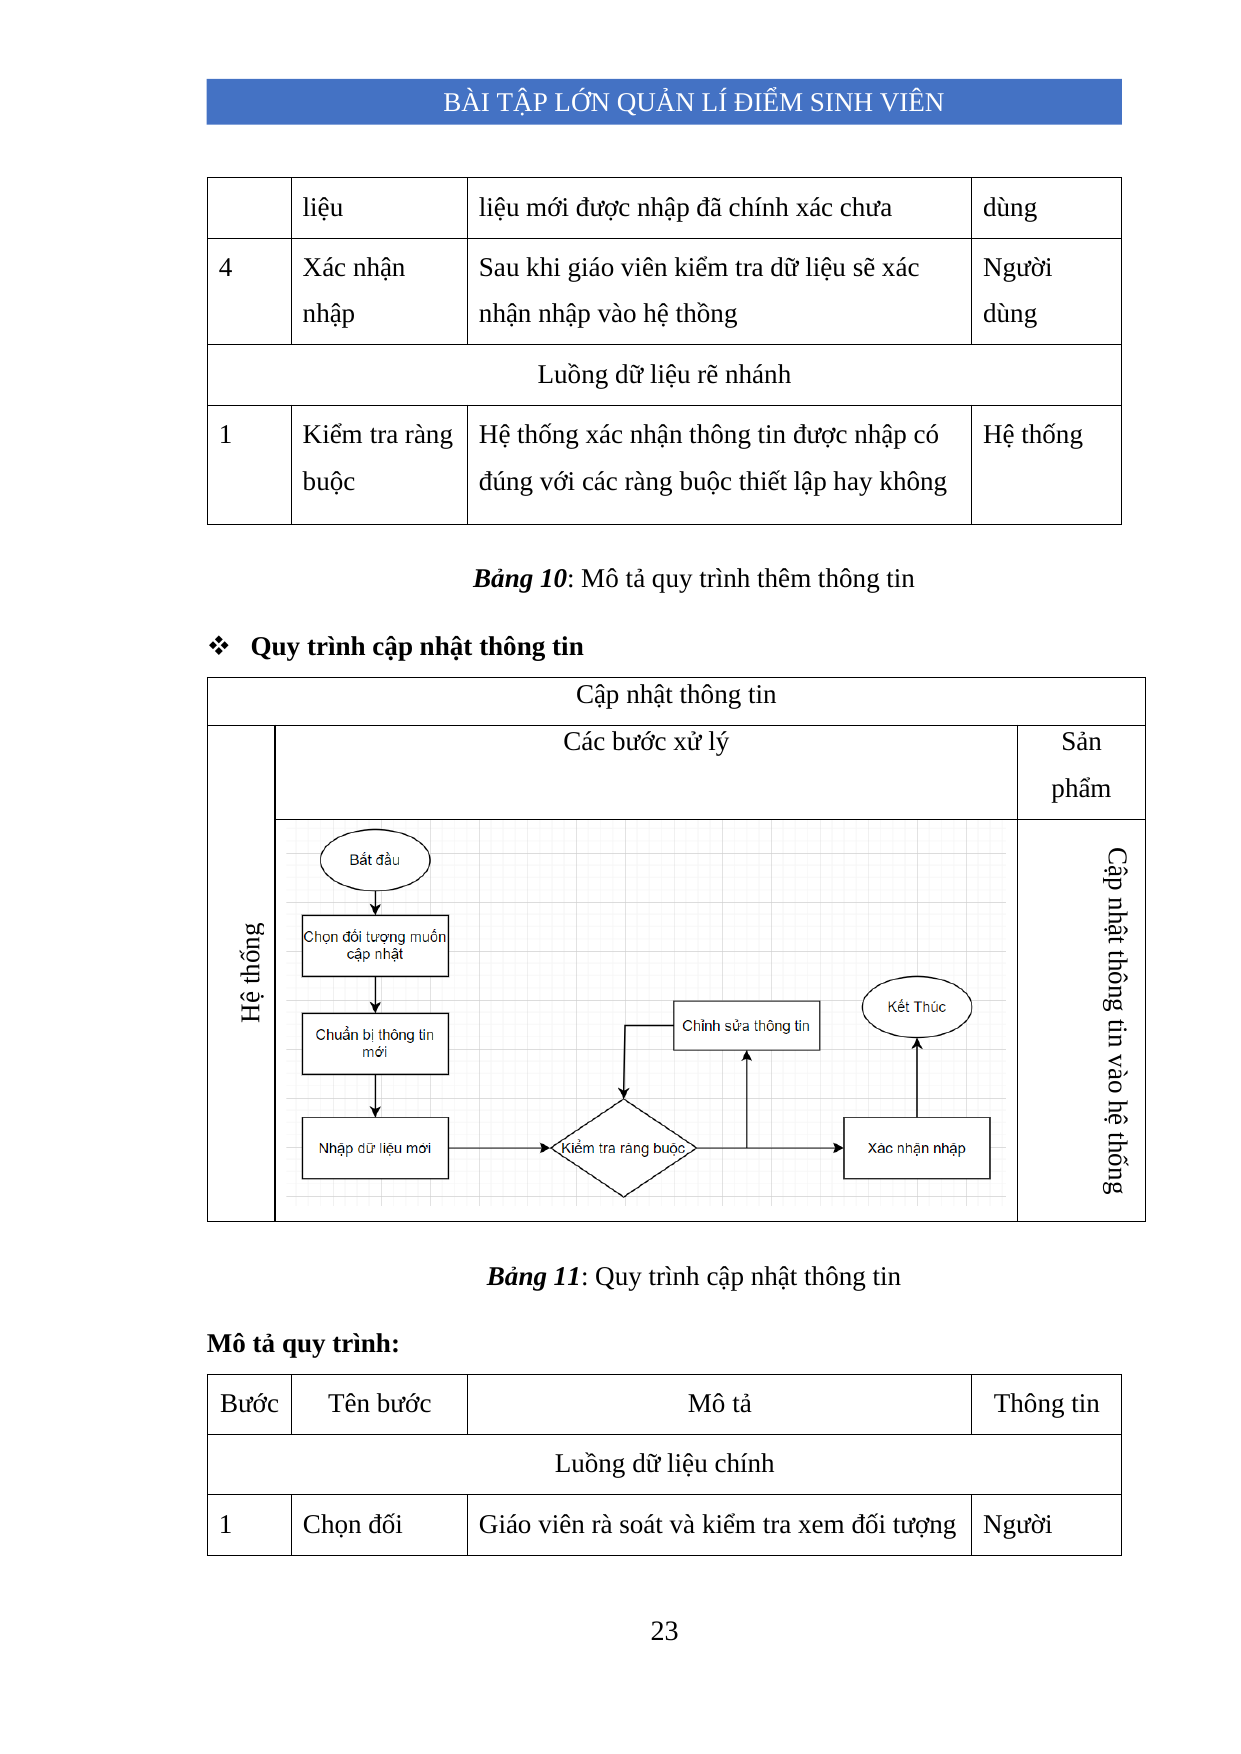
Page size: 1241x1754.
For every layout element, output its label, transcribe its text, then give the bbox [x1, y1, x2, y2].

table_cell Xác nhận nhập [292, 239, 467, 344]
table_cell Kiểm tra ràng buộc [292, 406, 467, 524]
table_cell Sản phẩm [1018, 726, 1145, 819]
table_cell Người dùng [972, 239, 1121, 344]
table_header Thông tin [972, 1375, 1121, 1434]
table_cell [276, 820, 1017, 1221]
table_header Bước [208, 1375, 291, 1434]
table_cell 4 [208, 239, 291, 344]
text Mô tả quy trình: [207, 1327, 1122, 1358]
table_cell Hệ thống [972, 406, 1121, 524]
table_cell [468, 1495, 971, 1554]
table_header Cập nhật thông tin [208, 678, 1145, 724]
table_cell 3 [208, 178, 291, 237]
table_cell Chọn đối tượng [292, 1495, 467, 1554]
table_cell Hệ thống xác nhận thông tin được nhập có đúng với các ràng buộc thiết lập hay không [468, 406, 971, 524]
table_cell Hệ thống [208, 726, 274, 1221]
table_header Tên bước [292, 1375, 467, 1434]
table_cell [468, 178, 971, 237]
table_cell 1 [208, 406, 291, 524]
text Bảng 11: Quy trình cập nhật thông tin [207, 1260, 1122, 1291]
table_cell 1 [208, 1495, 291, 1554]
table_cell Các bước xử lý [276, 726, 1017, 819]
table_cell Luồng dữ liệu rẽ nhánh [208, 345, 1121, 404]
list Quy trình cập nhật thông tin [207, 630, 1122, 661]
text Bảng 10: Mô tả quy trình thêm thông tin [207, 562, 1122, 593]
table_cell Người dùng [972, 178, 1121, 237]
table_cell Kiểm tra dữ liệu [292, 178, 467, 237]
table_cell Cập nhật thông tin vào hệ thống [1018, 820, 1145, 1221]
table_cell Sau khi giáo viên kiểm tra dữ liệu sẽ xác nhận nhập vào hệ thồng [468, 239, 971, 344]
table_cell Luồng dữ liệu chính [208, 1435, 1121, 1494]
picture [286, 820, 1006, 1206]
table_header Mô tả [468, 1375, 971, 1434]
table_cell Người dùng [972, 1495, 1121, 1554]
